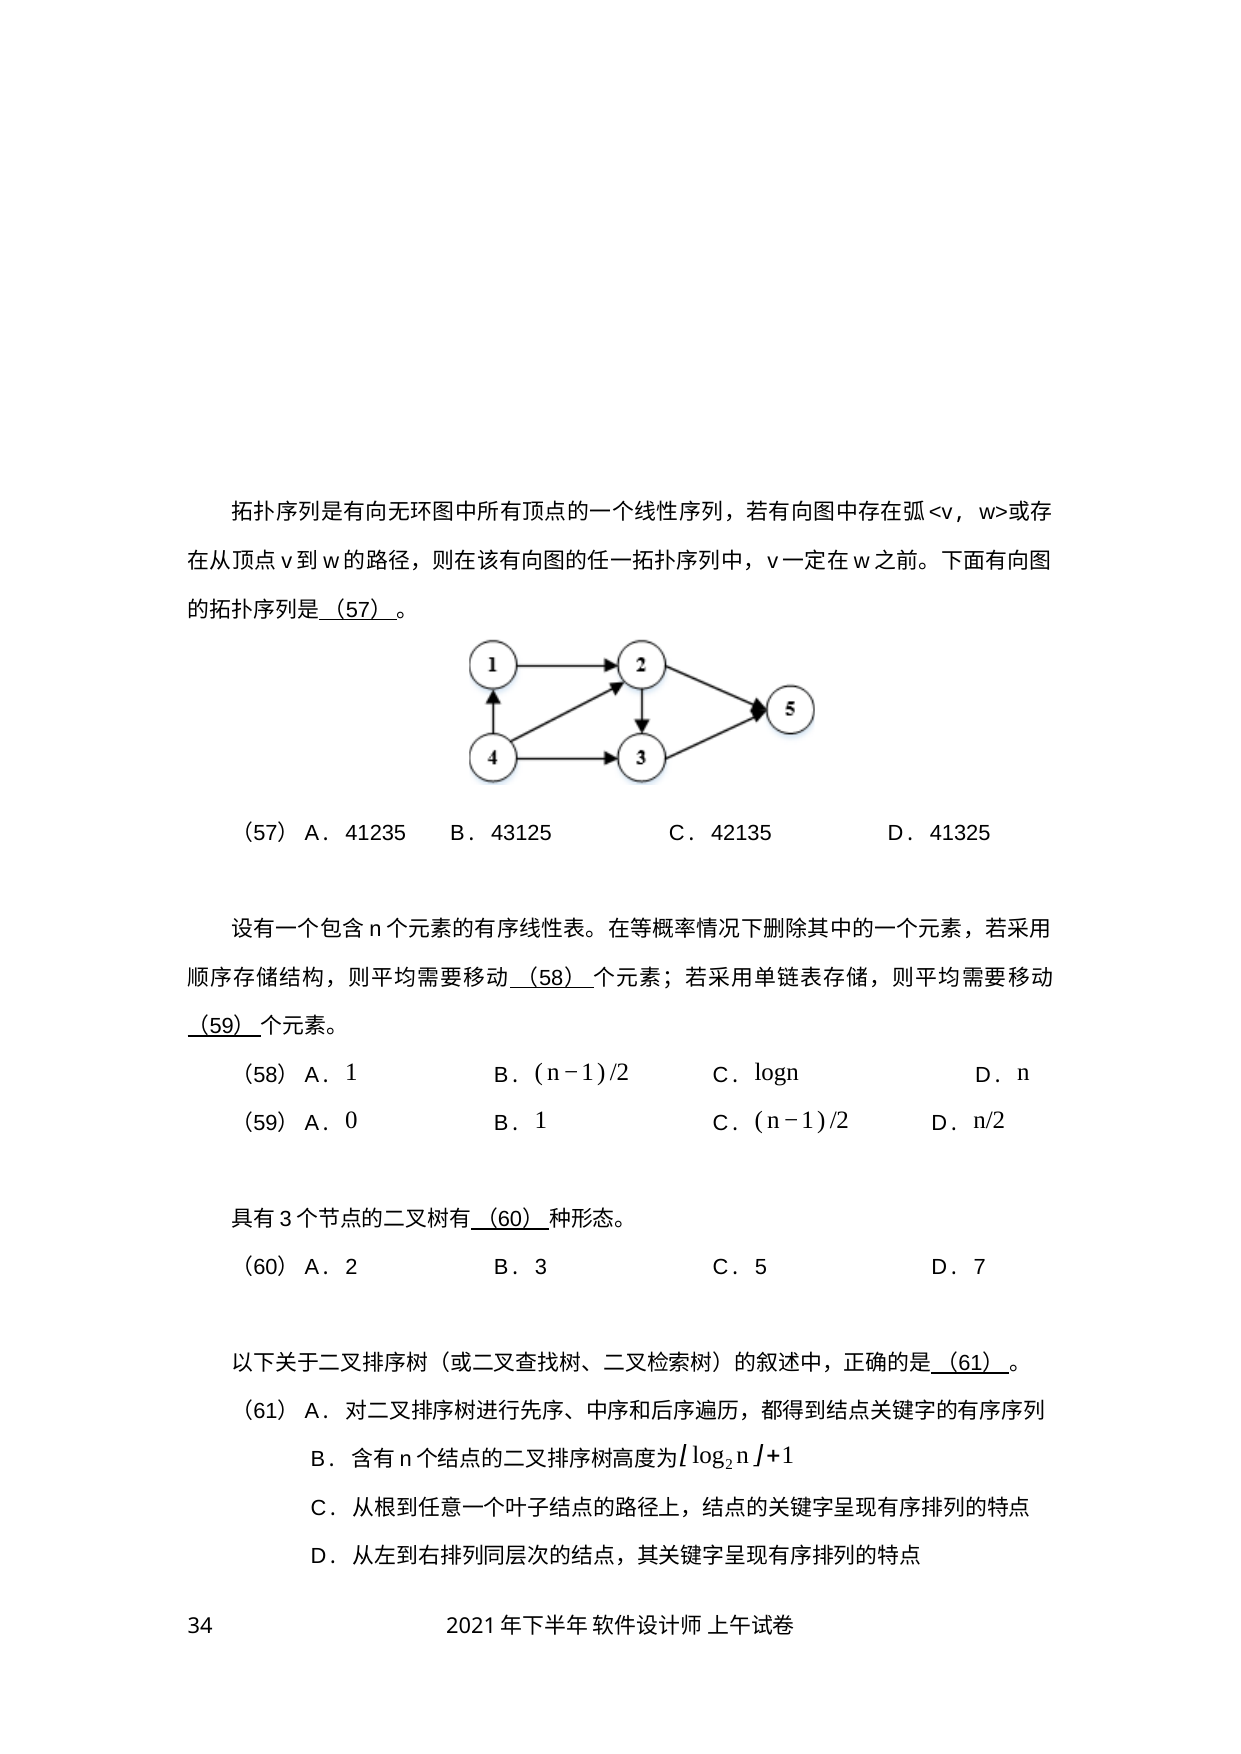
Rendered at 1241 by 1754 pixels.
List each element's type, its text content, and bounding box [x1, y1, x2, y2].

text （61） A. 对二叉排序树进行先序、中序和后序遍历，都得到结点关键字的有序序列 [187, 1393, 1053, 1425]
text 设有一个包含n个元素的有序线性表。在等概率情况下删除其中的一个元素，若采用顺序存储结构，则平均需要移动 （58） 个元素；若采用单链表存储，则平均需要移动 （59） 个元素。 [187, 910, 1053, 1040]
text （59） A. B. C. D. [187, 1104, 1053, 1137]
text 以下关于二叉排序树（或二叉查找树、二叉检索树）的叙述中，正确的是 （61） 。 [187, 1344, 1053, 1377]
picture [469, 639, 815, 785]
text （60） A. 2 B. 3 C. 5 D. 7 [187, 1249, 1053, 1281]
text 拓扑序列是有向无环图中所有顶点的一个线性序列，若有向图中存在弧<v, w>或存在从顶点v到w的路径，则在该有向图的任一拓扑序列中，v一定在w之前。下面有向图的拓扑序列是 （57） 。 [187, 494, 1053, 624]
text （58） A. B. C. D. [187, 1056, 1053, 1089]
text （57） A. 41235 B. 43125 C. 42135 D. 41325 [187, 815, 1053, 847]
text D. 从左到右排列同层次的结点，其关键字呈现有序排列的特点 [187, 1538, 1053, 1570]
text C. 从根到任意一个叶子结点的路径上，结点的关键字呈现有序排列的特点 [187, 1489, 1053, 1522]
text B. 含有n个结点的二叉排序树高度为 [187, 1441, 1053, 1473]
text 具有3个节点的二叉树有 （60） 种形态。 [187, 1200, 1053, 1233]
